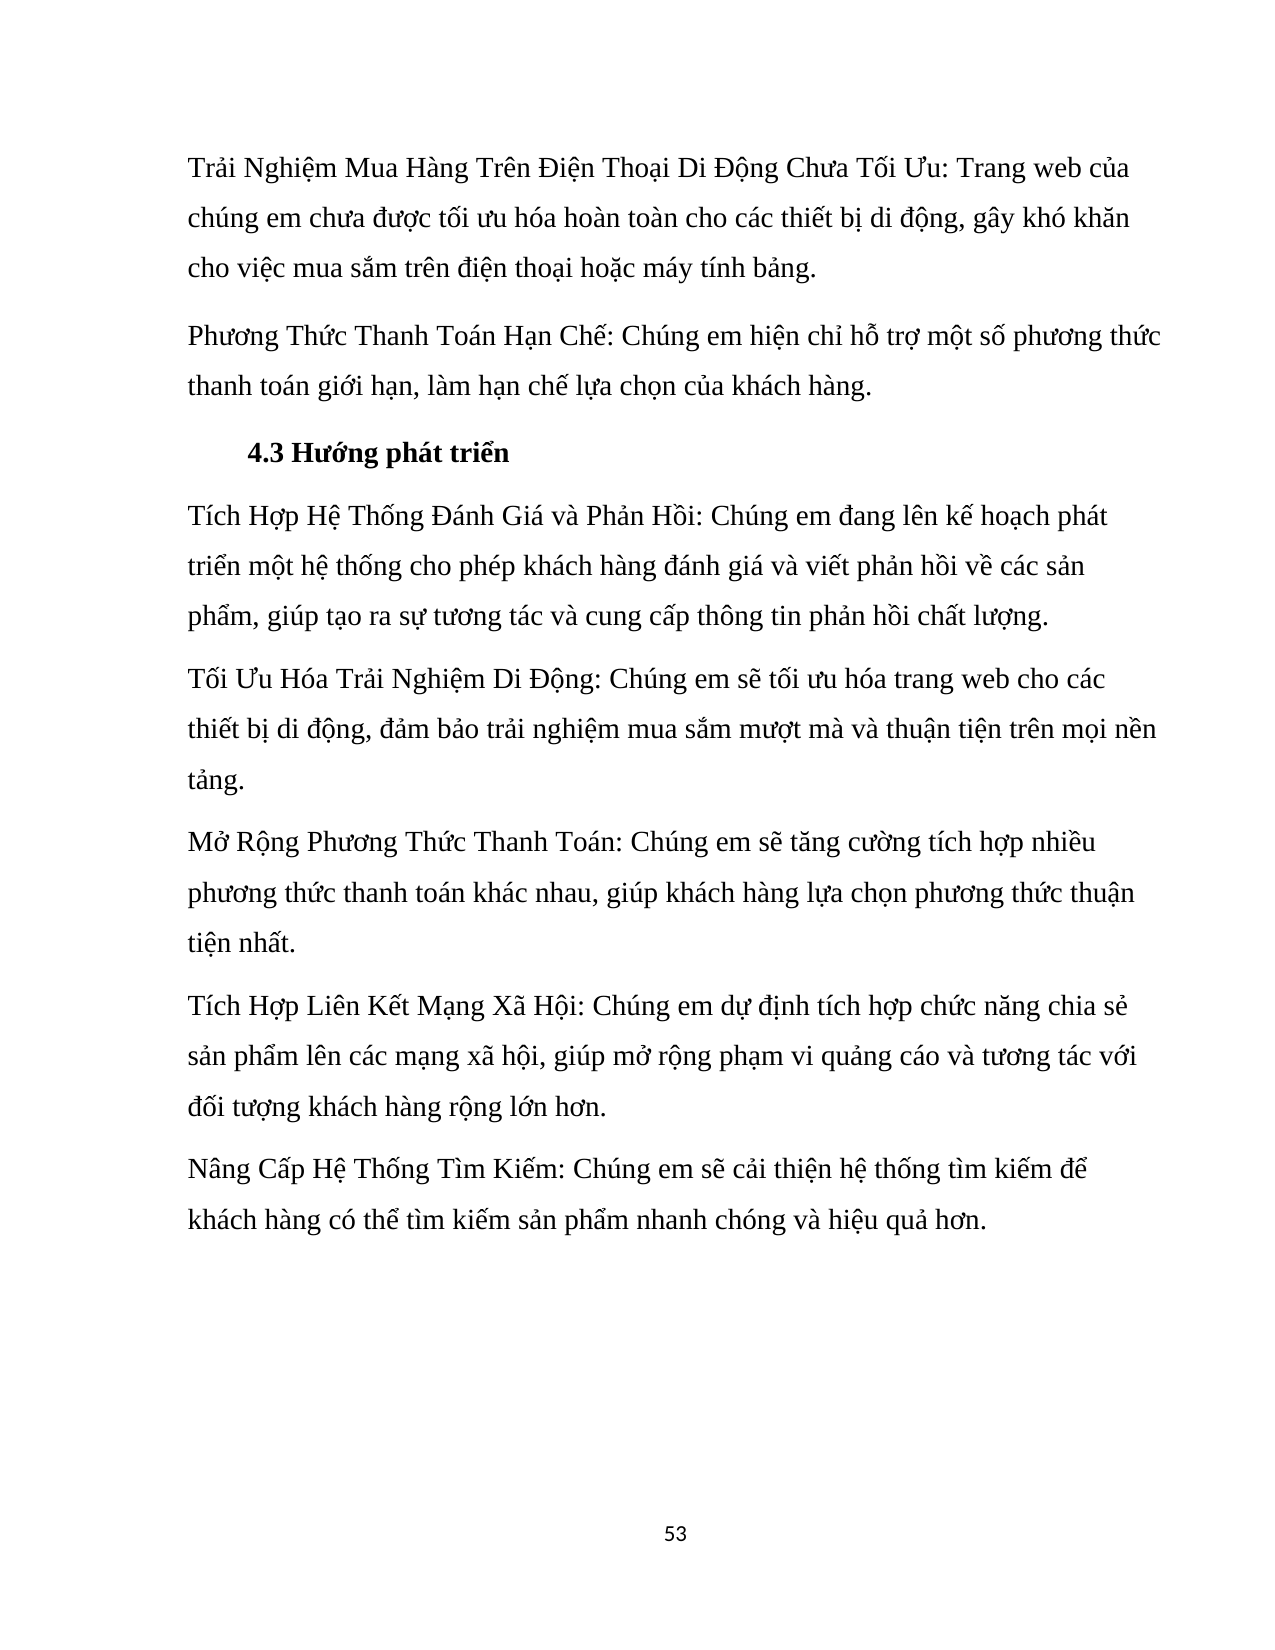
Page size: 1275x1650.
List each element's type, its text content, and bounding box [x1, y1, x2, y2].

text Trải Nghiệm Mua Hàng Trên Điện Thoại Di Động Chưa Tối Ưu: Trang web của chúng em chưa được tối ưu hóa hoàn toàn cho các thiết bị di động, gây khó khăn cho việc mua sắm trên điện thoại hoặc máy tính bảng. [187, 150, 1162, 284]
text Tích Hợp Hệ Thống Đánh Giá và Phản Hồi: Chúng em đang lên kế hoạch phát triển một hệ thống cho phép khách hàng đánh giá và viết phản hồi về các sản phẩm, giúp tạo ra sự tương tác và cung cấp thông tin phản hồi chất lượng. [187, 498, 1162, 632]
text Mở Rộng Phương Thức Thanh Toán: Chúng em sẽ tăng cường tích hợp nhiều phương thức thanh toán khác nhau, giúp khách hàng lựa chọn phương thức thuận tiện nhất. [187, 824, 1162, 959]
text Tích Hợp Liên Kết Mạng Xã Hội: Chúng em dự định tích hợp chức năng chia sẻ sản phẩm lên các mạng xã hội, giúp mở rộng phạm vi quảng cáo và tương tác với đối tượng khách hàng rộng lớn hơn. [187, 988, 1162, 1122]
text Tối Ưu Hóa Trải Nghiệm Di Động: Chúng em sẽ tối ưu hóa trang web cho các thiết bị di động, đảm bảo trải nghiệm mua sắm mượt mà và thuận tiện trên mọi nền tảng. [187, 661, 1162, 795]
subtitle 4.3 Hướng phát triển [247, 435, 1162, 468]
text Phương Thức Thanh Toán Hạn Chế: Chúng em hiện chỉ hỗ trợ một số phương thức thanh toán giới hạn, làm hạn chế lựa chọn của khách hàng. [187, 318, 1162, 401]
text Nâng Cấp Hệ Thống Tìm Kiếm: Chúng em sẽ cải thiện hệ thống tìm kiếm để khách hàng có thể tìm kiếm sản phẩm nhanh chóng và hiệu quả hơn. [187, 1151, 1162, 1235]
